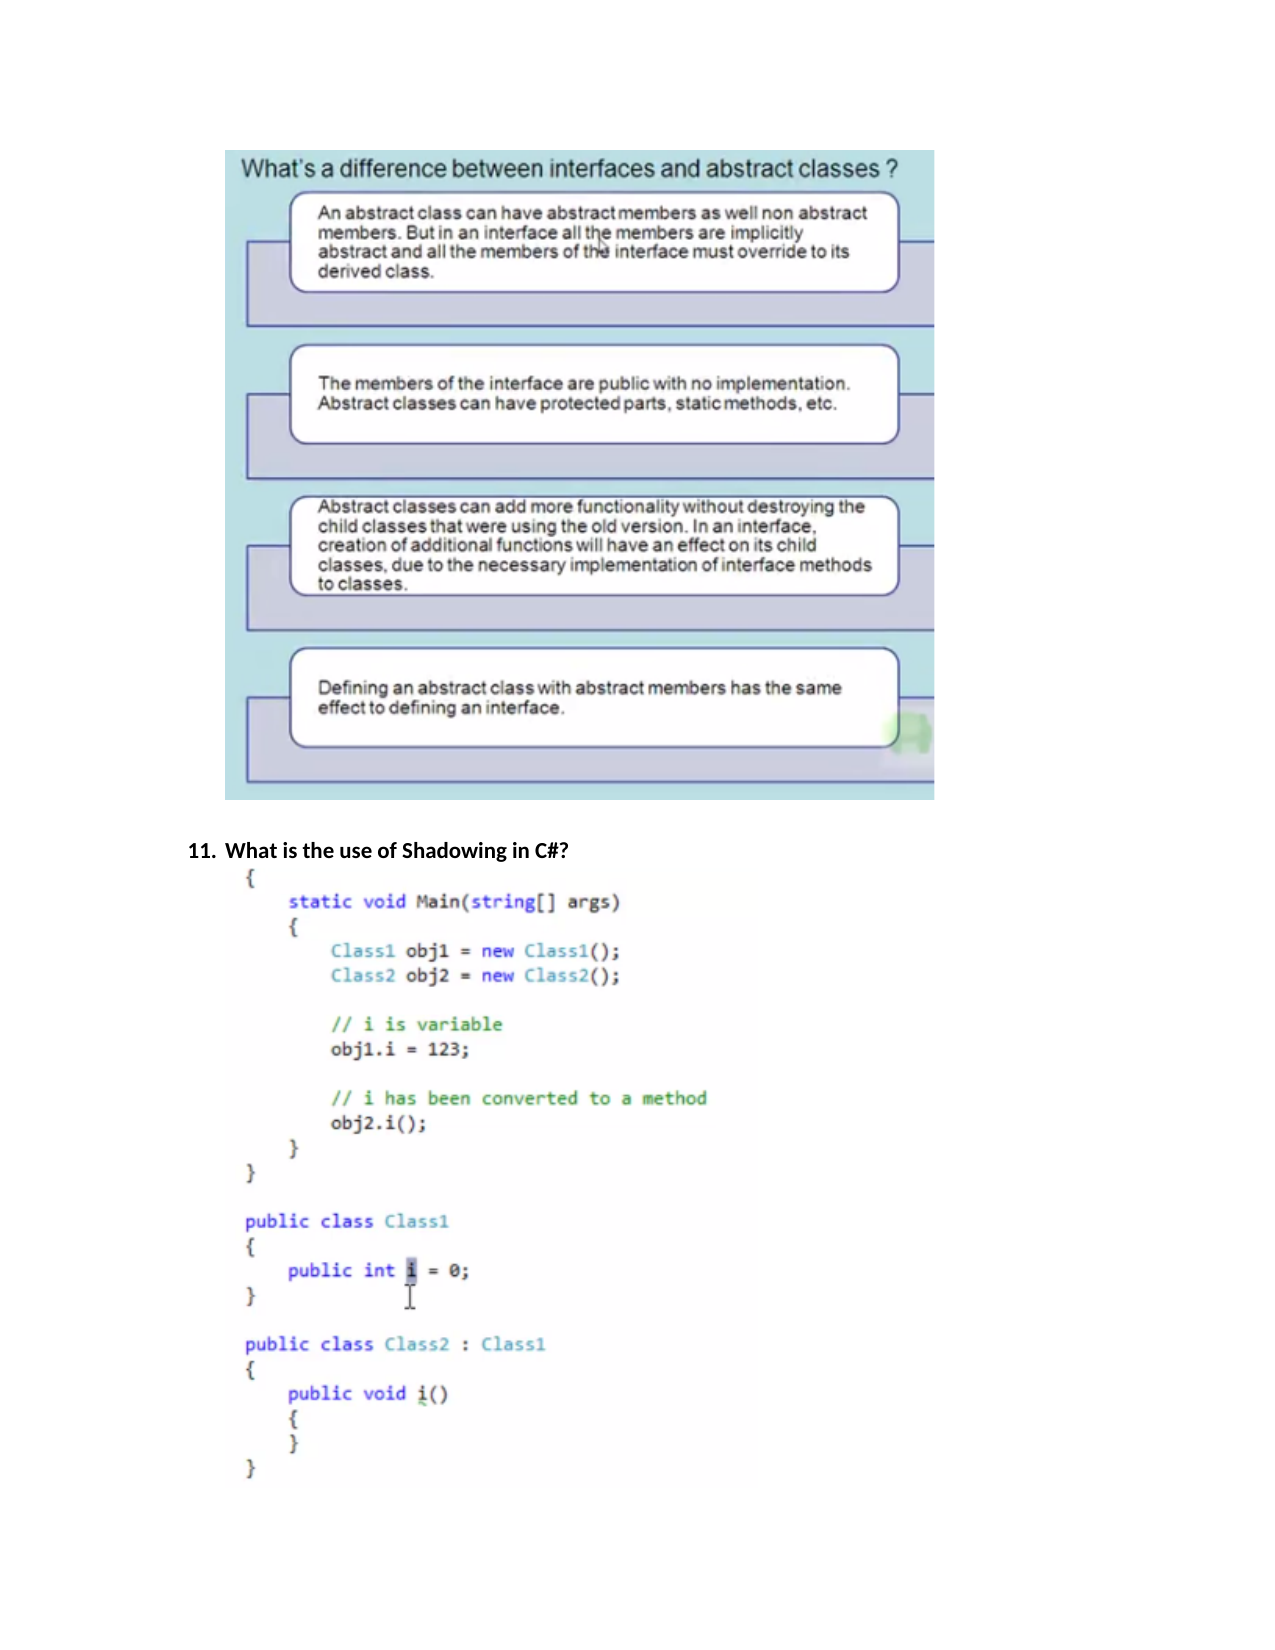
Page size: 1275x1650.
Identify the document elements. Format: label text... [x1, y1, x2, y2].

list What is the use of Shadowing in C#? [187, 836, 1125, 864]
picture [225, 868, 758, 1488]
picture [225, 150, 935, 800]
